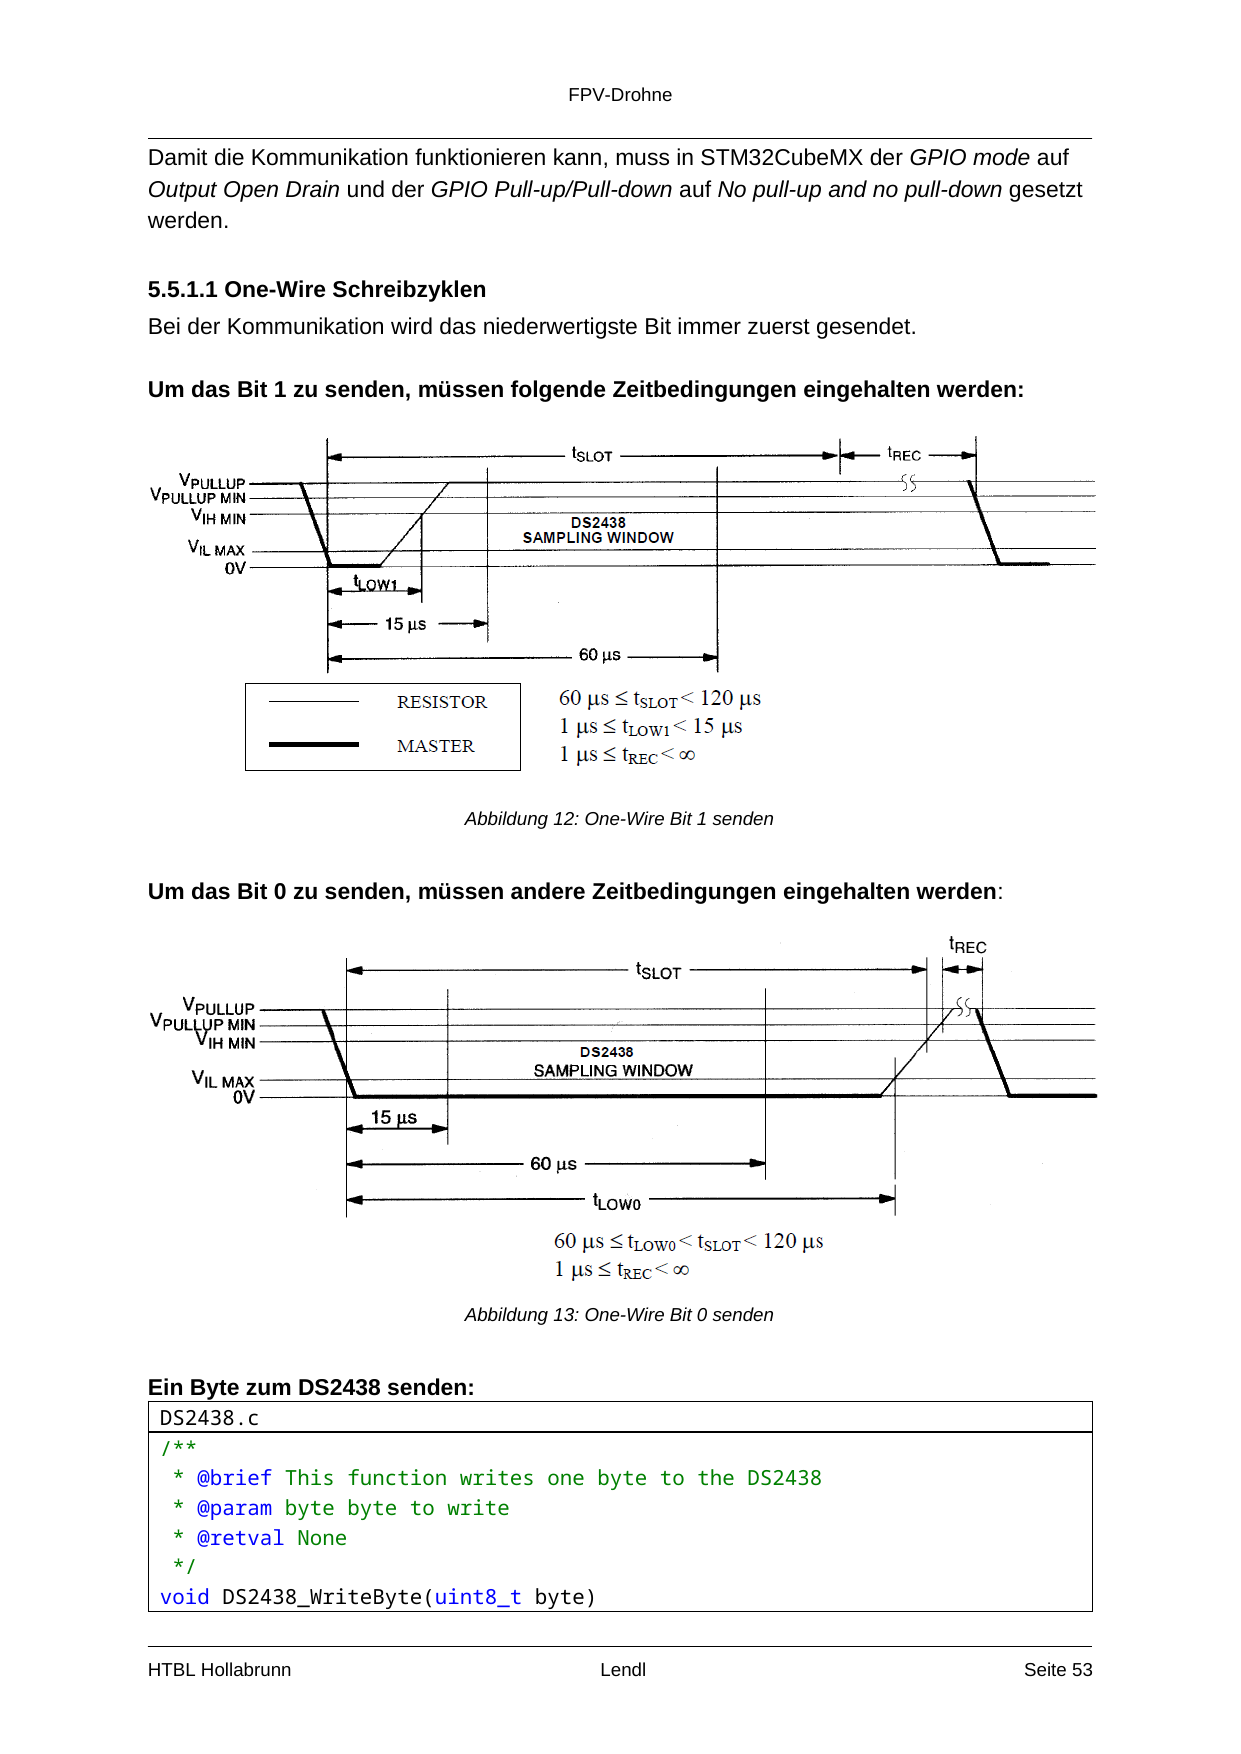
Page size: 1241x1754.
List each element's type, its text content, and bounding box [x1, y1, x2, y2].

text Ein Byte zum DS2438 senden: [148, 1369, 1092, 1401]
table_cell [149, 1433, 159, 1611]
text Bei der Kommunikation wird das niederwertigste Bit immer zuerst gesendet. [148, 308, 1092, 339]
picture [147, 433, 1098, 786]
picture [147, 936, 1098, 1282]
subtitle One-Wire Schreibzyklen [148, 271, 1092, 302]
text Abbildung 12: One-Wire Bit 1 senden [148, 798, 1092, 830]
text Um das Bit 1 zu senden, müssen folgende Zeitbedingungen eingehalten werden: [148, 371, 1092, 402]
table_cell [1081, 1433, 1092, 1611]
text Damit die Kommunikation funktionieren kann, muss in STM32CubeMX der GPIO mode auf Output Open Drain und der GPIO Pull-up/Pull-down auf No pull-up and no pull-down gesetzt werden. [148, 139, 1092, 233]
text Abbildung 13: One-Wire Bit 0 senden [148, 1294, 1092, 1326]
text Um das Bit 0 zu senden, müssen andere Zeitbedingungen eingehalten werden: [148, 873, 1092, 905]
